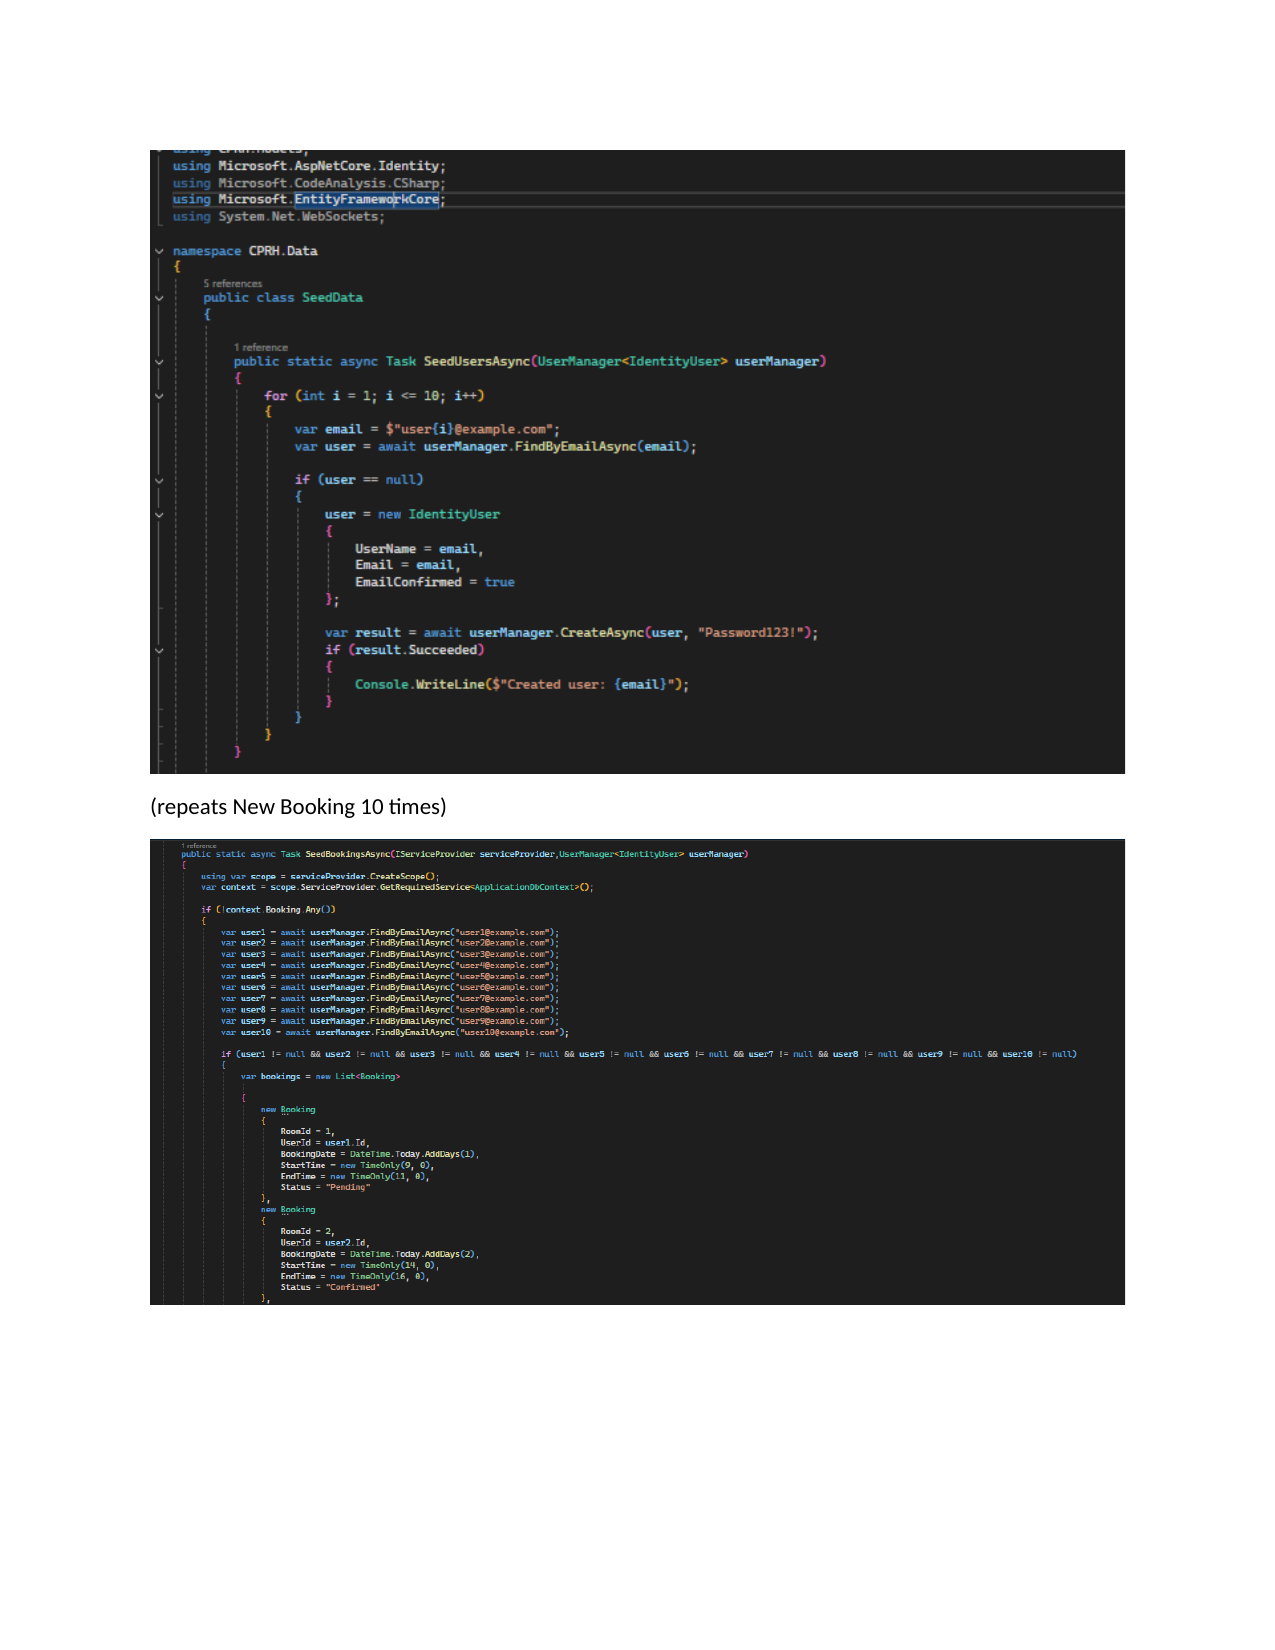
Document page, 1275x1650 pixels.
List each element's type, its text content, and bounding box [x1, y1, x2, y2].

picture [150, 150, 1125, 774]
text (repeats New Booking 10 times) [150, 792, 1125, 820]
picture [150, 839, 1125, 1305]
